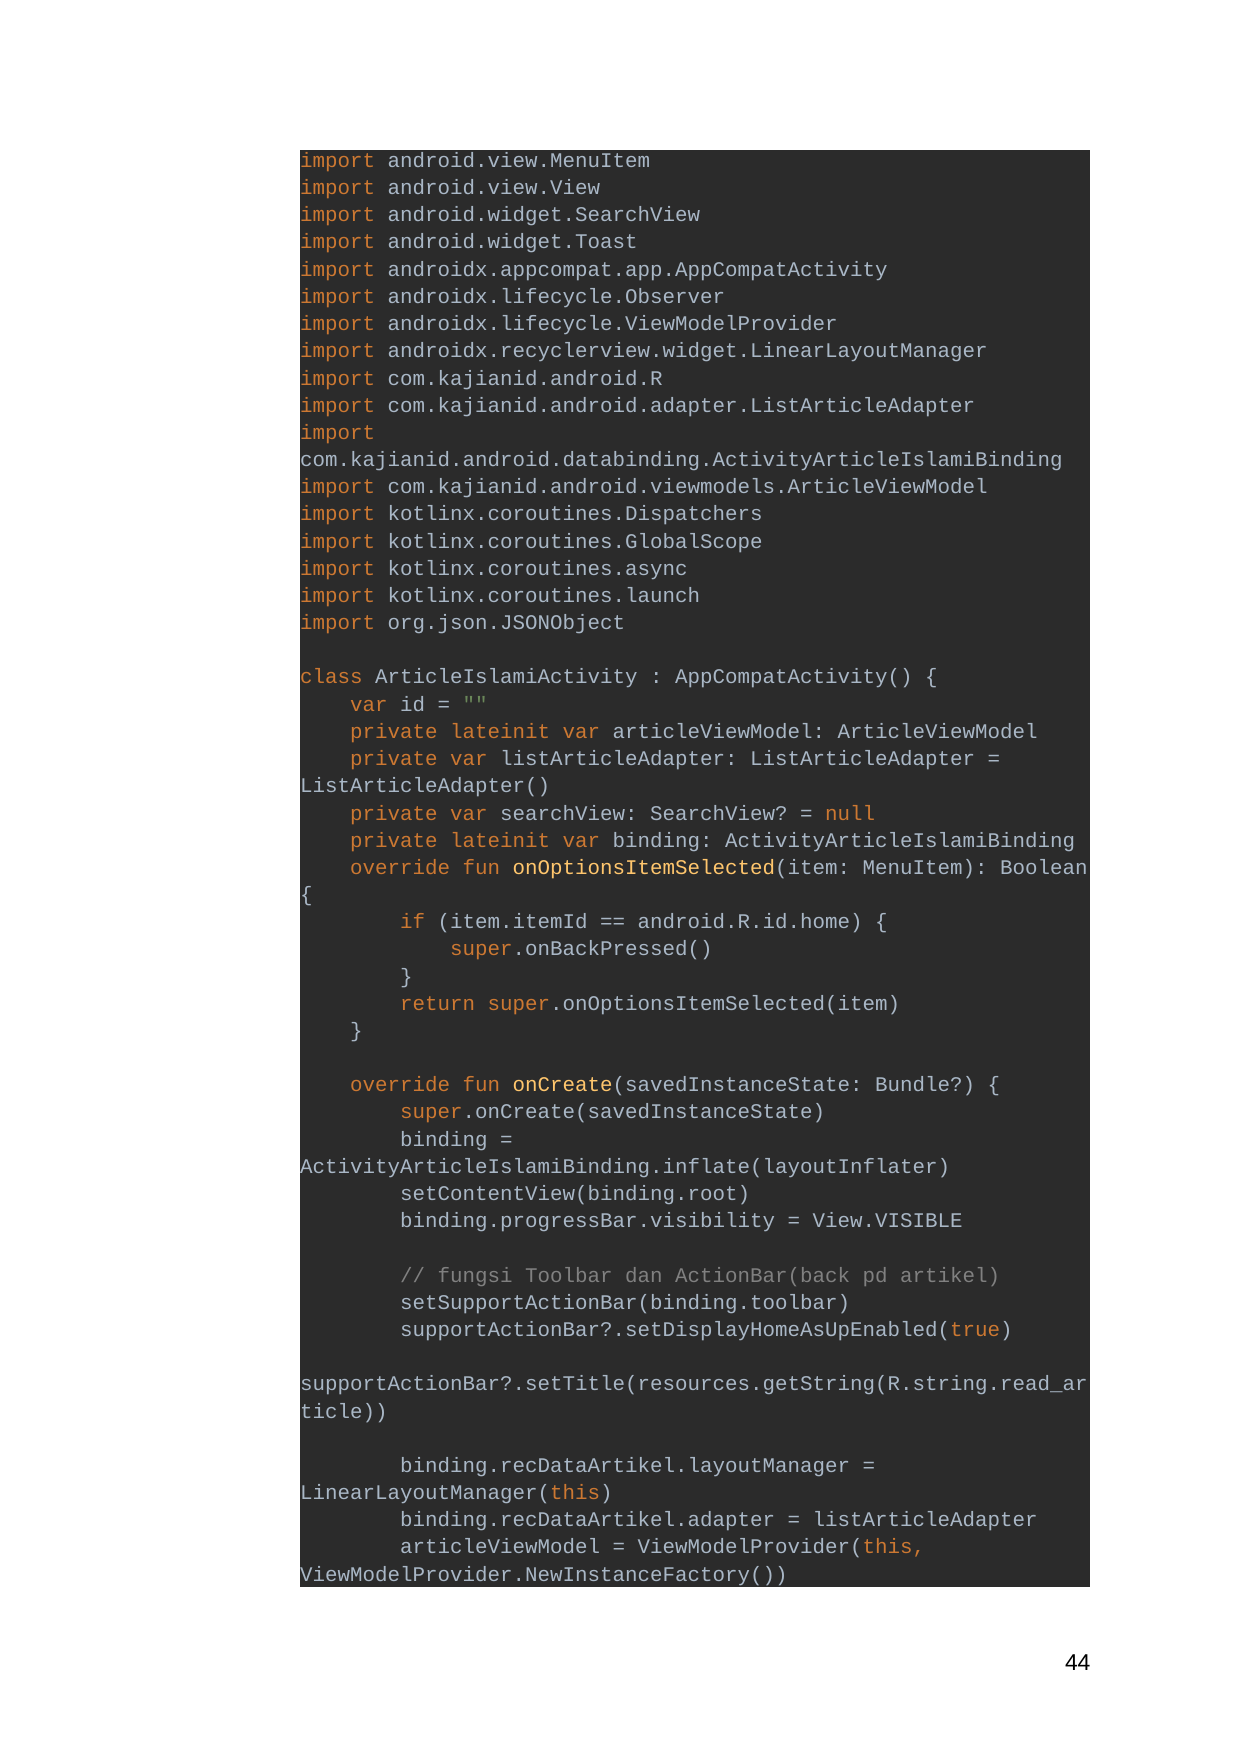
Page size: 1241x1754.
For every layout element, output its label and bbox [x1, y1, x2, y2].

text [300, 150, 1090, 1587]
